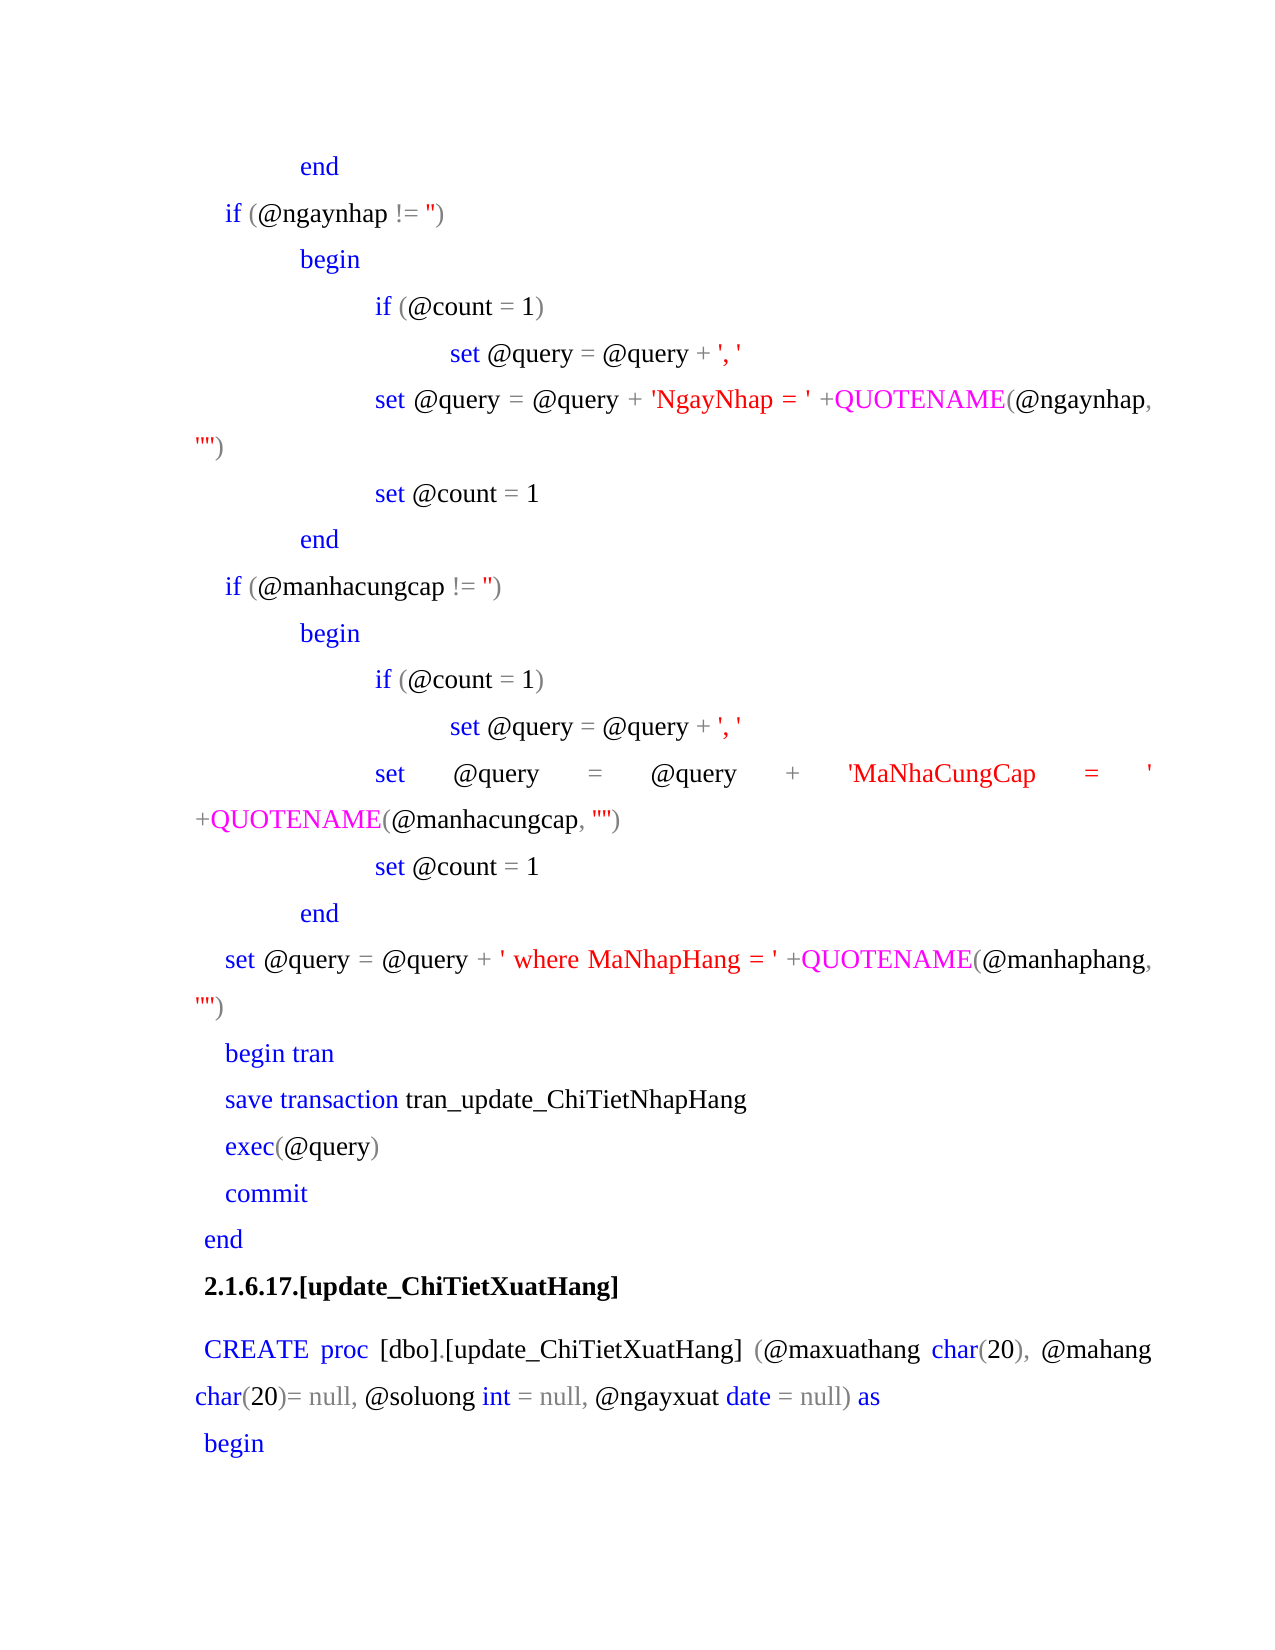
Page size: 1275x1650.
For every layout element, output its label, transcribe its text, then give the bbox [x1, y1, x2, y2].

text set @count = 1 [195, 477, 1152, 508]
text set @query = @query + 'NgayNhap = ' +QUOTENAME(@ngaynhap, '''') [195, 383, 1152, 461]
text if (@ngaynhap != '') [195, 197, 1152, 228]
text if (@count = 1) [195, 290, 1152, 321]
text end [195, 897, 1152, 928]
text begin [195, 243, 1152, 274]
text set @query = @query + ', ' [195, 337, 1152, 368]
text set @query = @query + ', ' [195, 710, 1152, 741]
text commit [195, 1177, 1152, 1208]
text end [195, 150, 1152, 181]
text save transaction tran_update_ChiTietNhapHang [195, 1083, 1152, 1114]
text end [195, 1223, 1152, 1254]
text set @query = @query + 'MaNhaCungCap = ' +QUOTENAME(@manhacungcap, '''') [195, 757, 1152, 834]
text CREATE proc [dbo].[update_ChiTietXuatHang] (@maxuathang char(20), @mahang char(20)= null, @soluong int = null, @ngayxuat date = null) as [195, 1333, 1152, 1411]
text exec(@query) [195, 1130, 1152, 1161]
text begin tran [195, 1037, 1152, 1068]
text 2.1.6.17.[update_ChiTietXuatHang] [195, 1270, 1152, 1301]
text if (@manhacungcap != '') [195, 570, 1152, 601]
text begin [195, 617, 1152, 648]
text set @query = @query + ' where MaNhapHang = ' +QUOTENAME(@manhaphang, '''') [195, 943, 1152, 1021]
text end [195, 523, 1152, 554]
text begin [195, 1427, 1152, 1458]
text if (@count = 1) [195, 663, 1152, 694]
text set @count = 1 [195, 850, 1152, 881]
